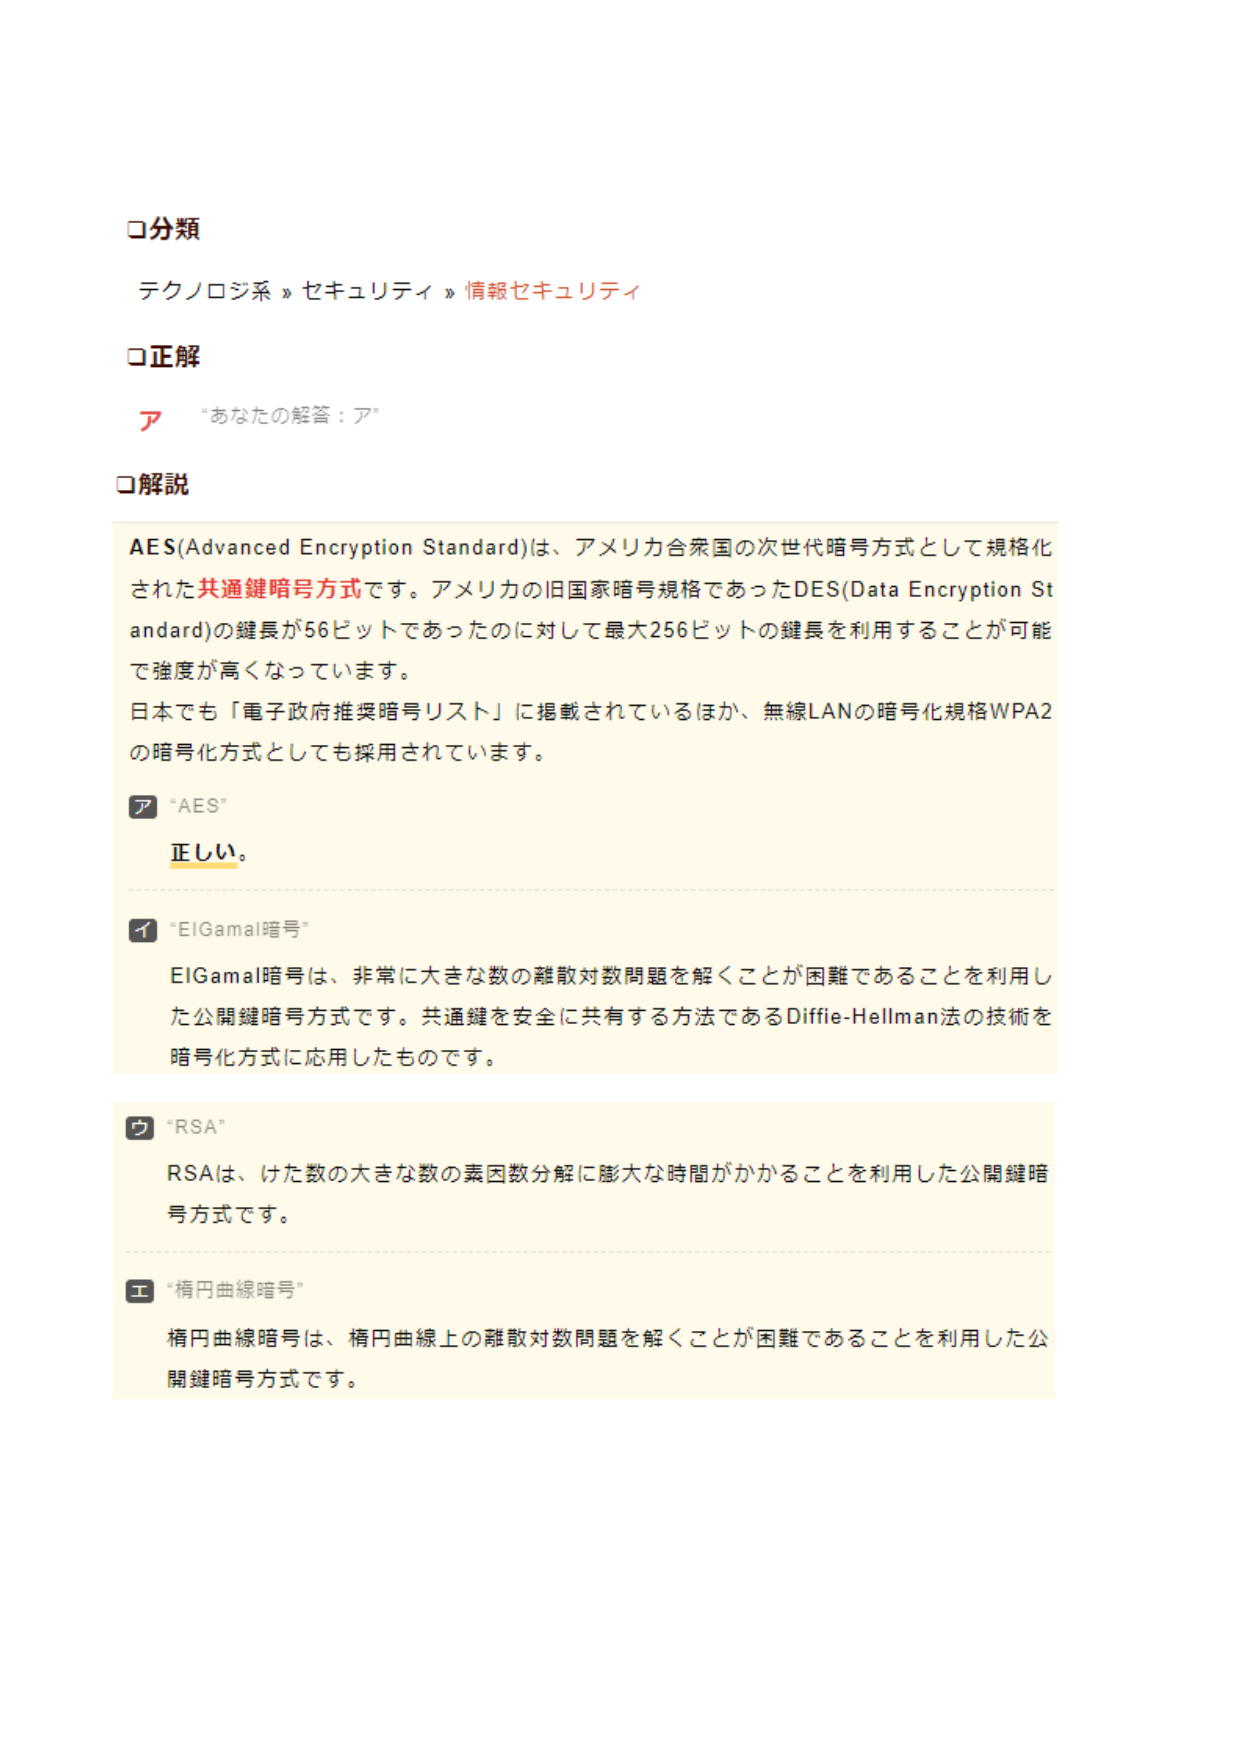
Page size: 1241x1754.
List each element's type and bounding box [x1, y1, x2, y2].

picture [112, 202, 744, 443]
picture [112, 464, 1058, 1074]
picture [112, 1102, 1055, 1399]
